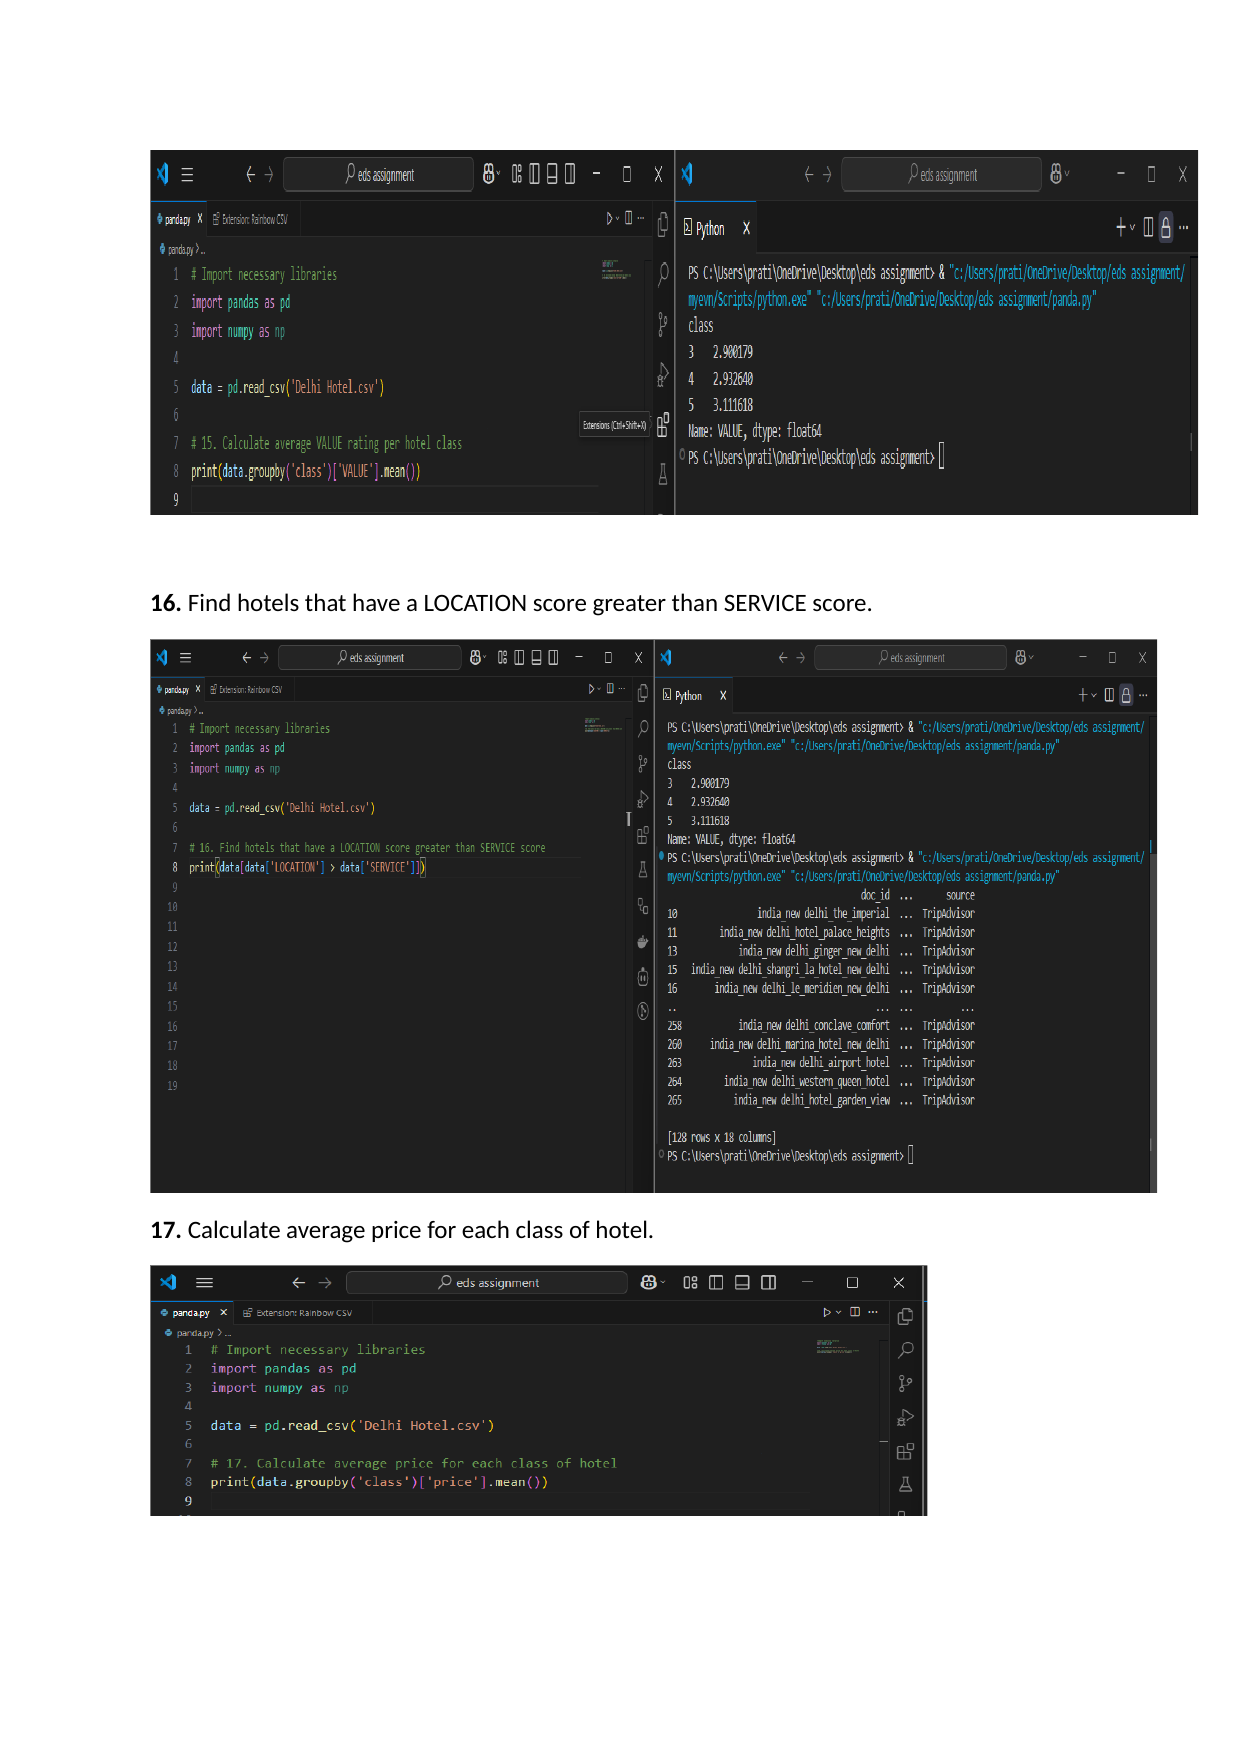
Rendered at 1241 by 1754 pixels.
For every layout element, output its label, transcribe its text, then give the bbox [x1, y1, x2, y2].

picture [150, 1265, 928, 1516]
text 16. Find hotels that have a LOCATION score greater than SERVICE score. [150, 588, 1090, 618]
picture [150, 639, 1158, 1193]
picture [150, 150, 1199, 515]
text 17. Calculate average price for each class of hotel. [150, 1214, 1090, 1244]
